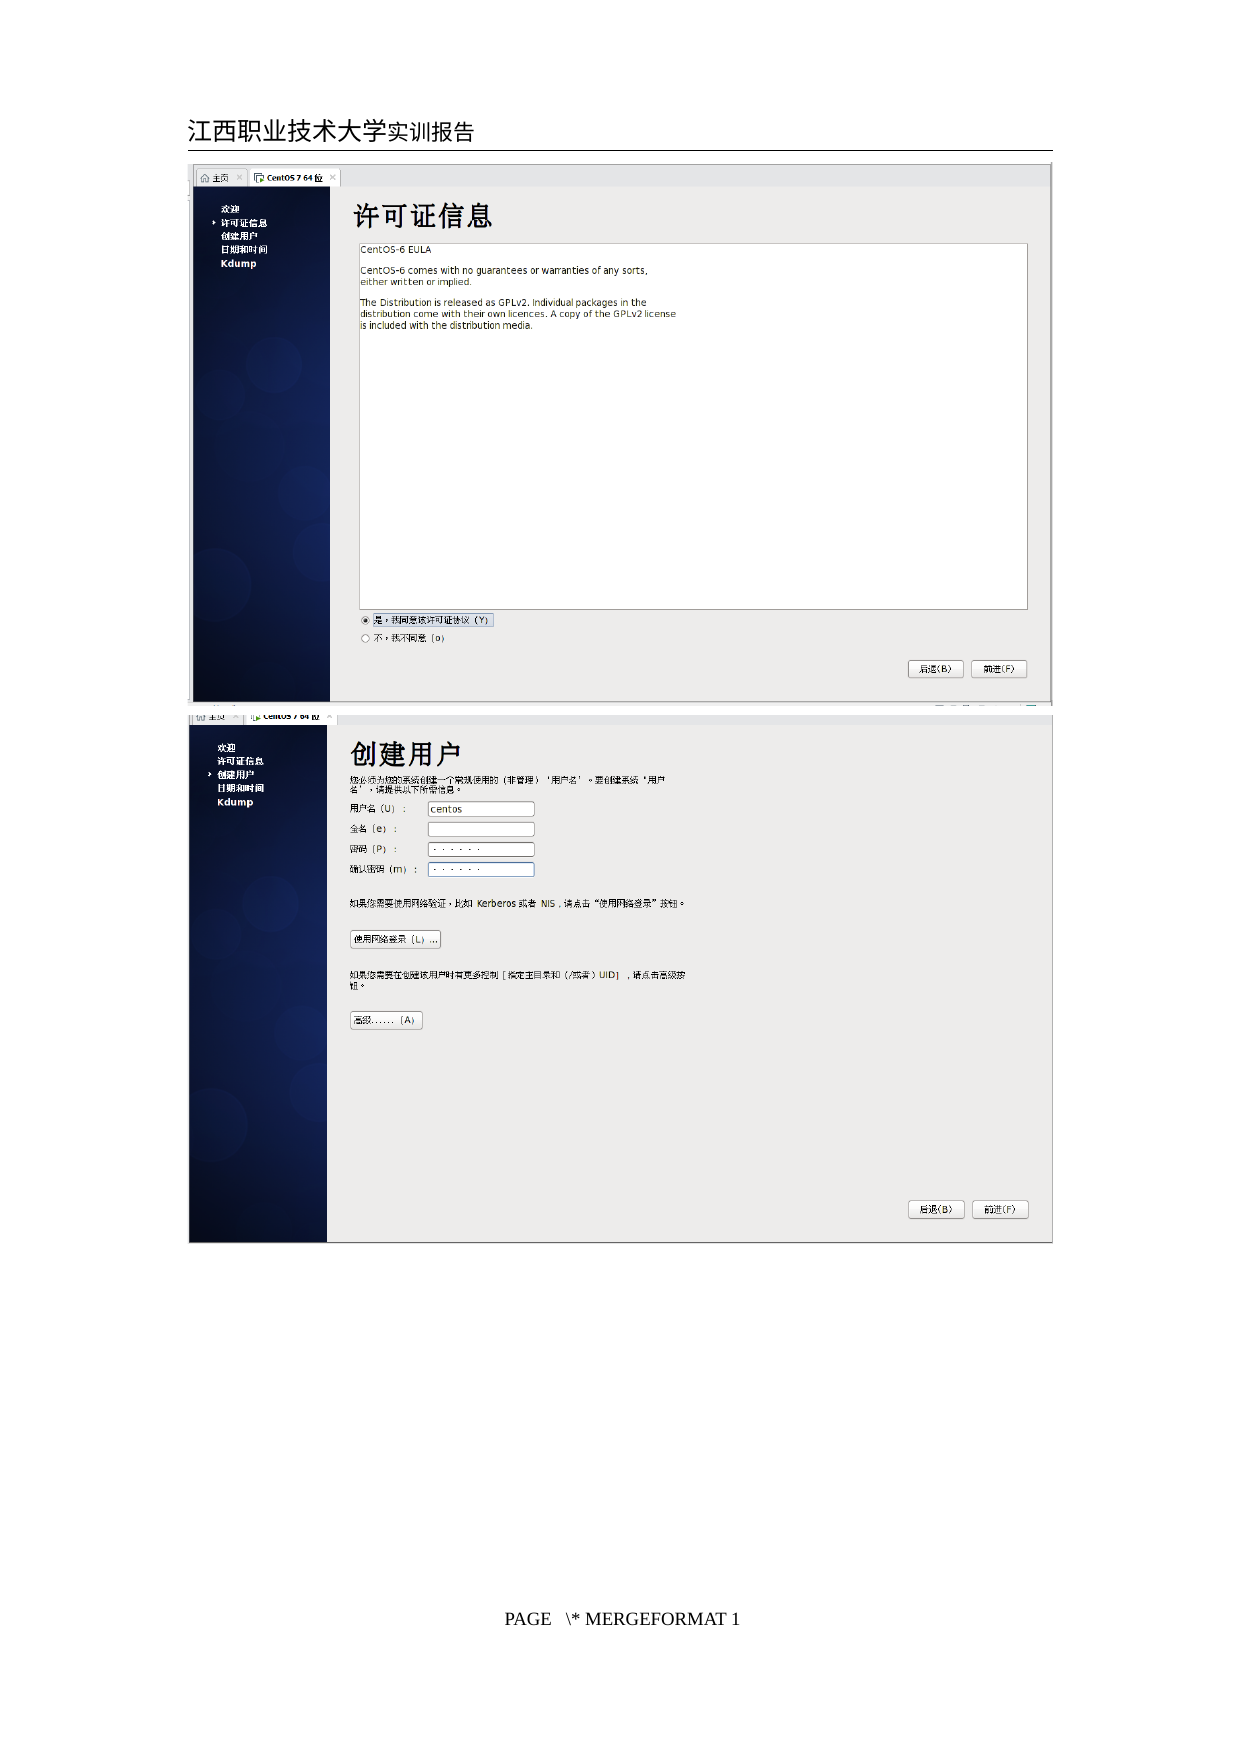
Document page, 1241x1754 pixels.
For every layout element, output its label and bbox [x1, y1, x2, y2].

picture [187, 715, 1053, 1244]
picture [187, 162, 1053, 706]
